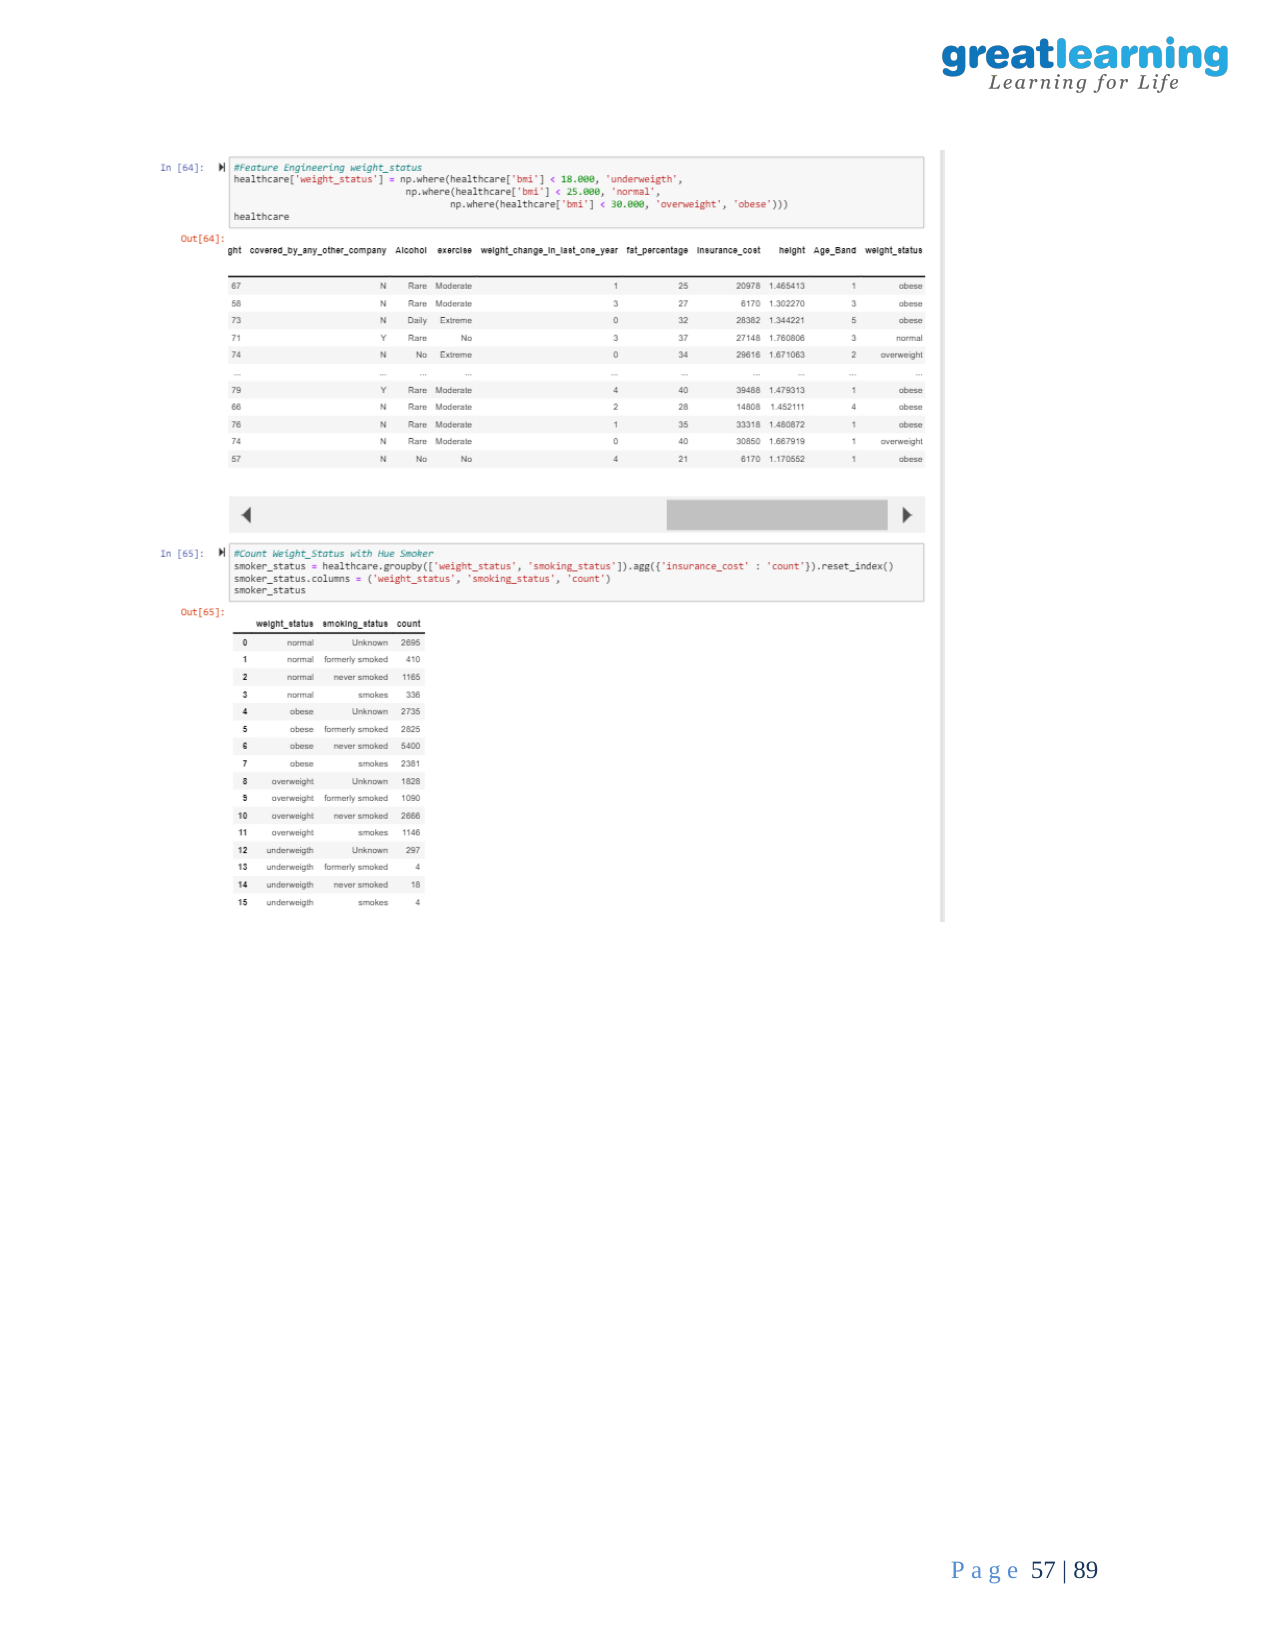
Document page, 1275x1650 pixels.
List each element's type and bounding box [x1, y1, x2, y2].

picture [150, 150, 945, 922]
picture [941, 35, 1229, 94]
